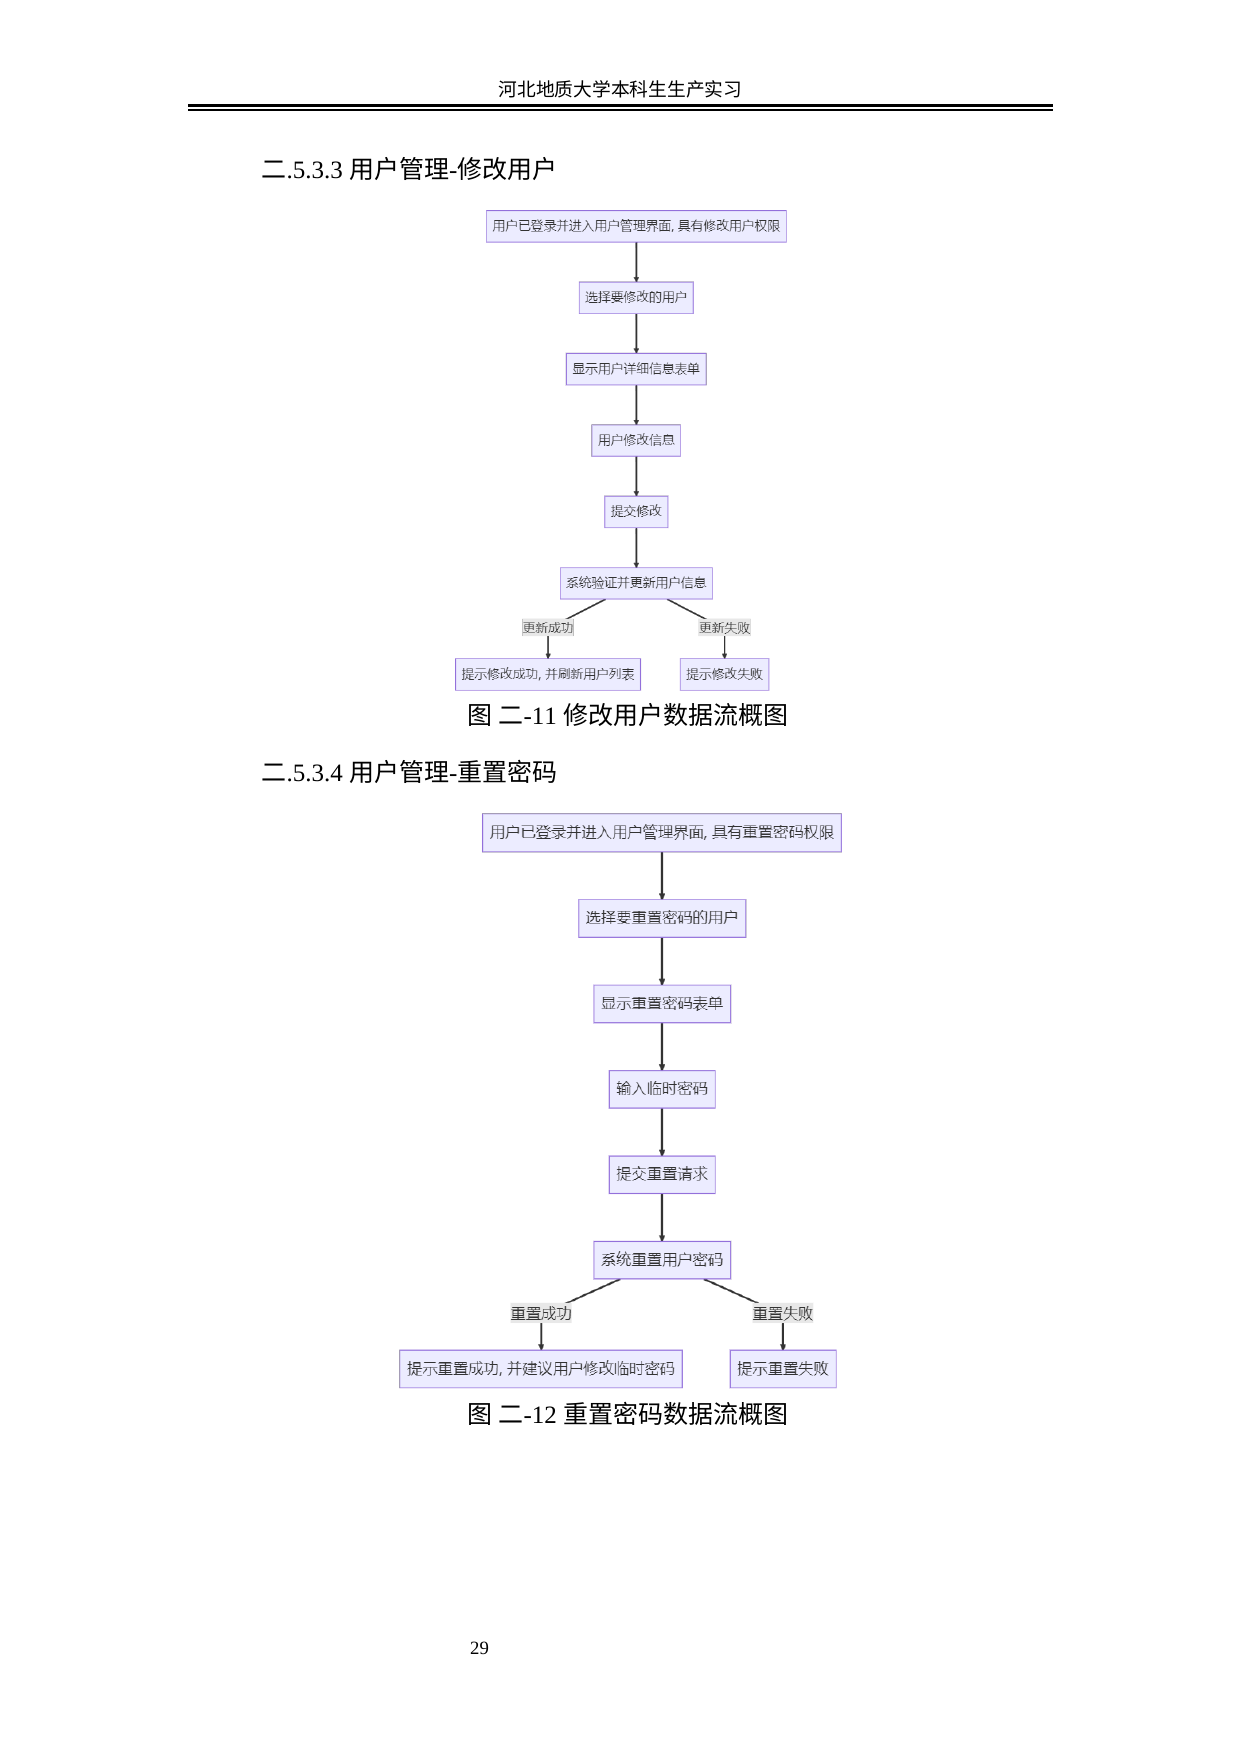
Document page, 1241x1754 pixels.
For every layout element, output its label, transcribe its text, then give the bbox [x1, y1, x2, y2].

list 用户管理-修改用户 [261, 150, 1053, 186]
picture [449, 204, 792, 696]
list 用户管理-重置密码 [261, 752, 1053, 788]
picture [392, 806, 848, 1395]
